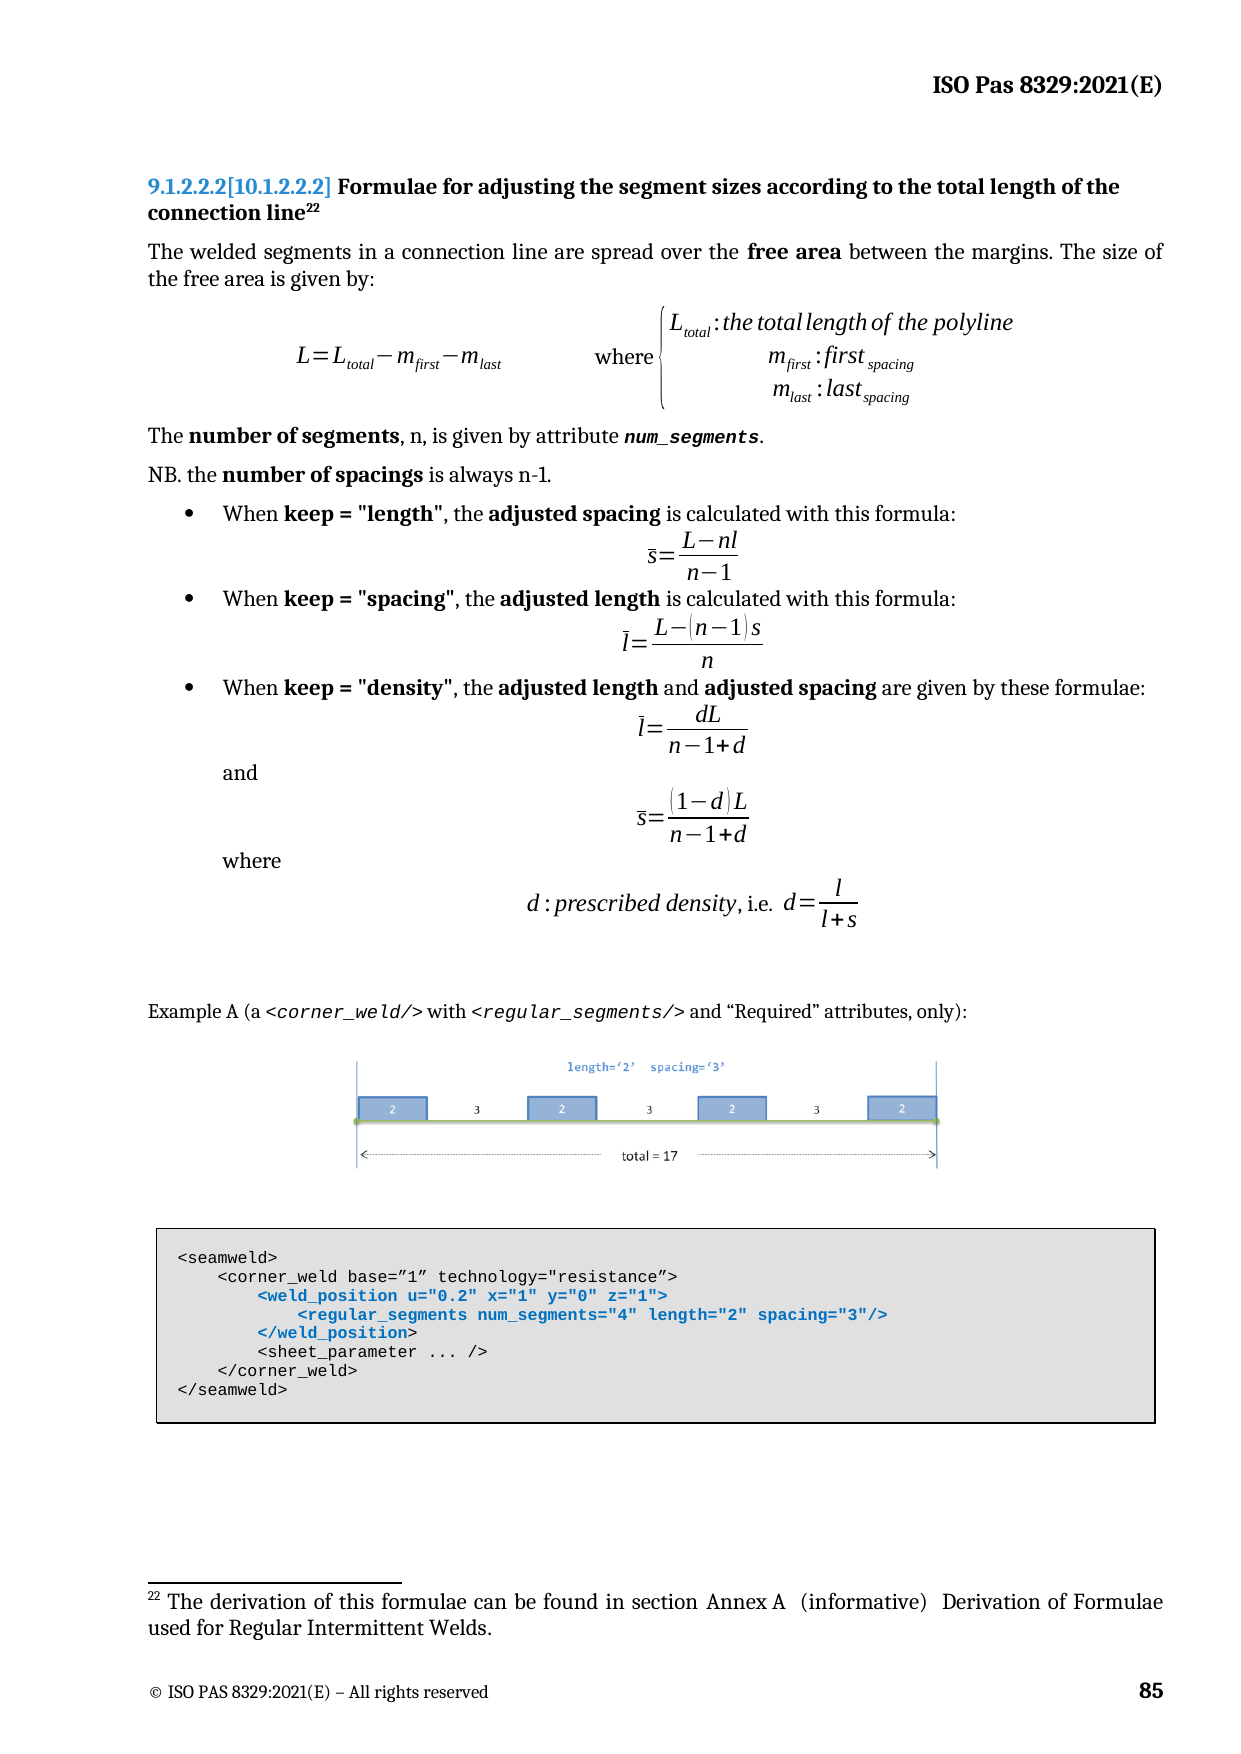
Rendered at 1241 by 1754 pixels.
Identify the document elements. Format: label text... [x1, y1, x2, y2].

text </corner_weld> [157, 1359, 1154, 1378]
text </seamweld> [157, 1378, 1154, 1397]
list When keep = "spacing", the adjusted length is calculated with this formula: [185, 586, 1163, 612]
text </weld_position> [157, 1322, 1154, 1341]
text where [148, 304, 1163, 410]
list where [223, 848, 1163, 874]
picture [300, 1036, 1011, 1191]
list When keep = "length", the adjusted spacing is calculated with this formula: [185, 501, 1163, 527]
text <weld_position u="0.2" x="1" y="0" z="1"> [157, 1284, 1154, 1303]
list , i.e. [223, 874, 1163, 933]
text <sheet_parameter ... /> [157, 1341, 1154, 1359]
list When keep = "density", the adjusted length and adjusted spacing are given by these formulae: [185, 674, 1163, 701]
text <regular_segments num_segments="4" length="2" spacing="3"/> [157, 1303, 1154, 1322]
text The welded segments in a connection line are spread over the free area between the margins. The size of the free area is given by: [148, 239, 1163, 292]
text <corner_weld base=”1” technology="resistance”> [157, 1265, 1154, 1284]
text <seamweld> [157, 1246, 1154, 1265]
text The number of segments, n, is given by attribute num_segments. [148, 423, 1163, 449]
subtitle Formulae for adjusting the segment sizes according to the total length of the connection line [148, 174, 1163, 227]
text Example A (a <corner_weld/> with <regular_segments/> and “Required” attributes, only): [148, 999, 1163, 1024]
list and [223, 759, 1163, 786]
text NB. the number of spacings is always n-1. [148, 462, 1163, 488]
